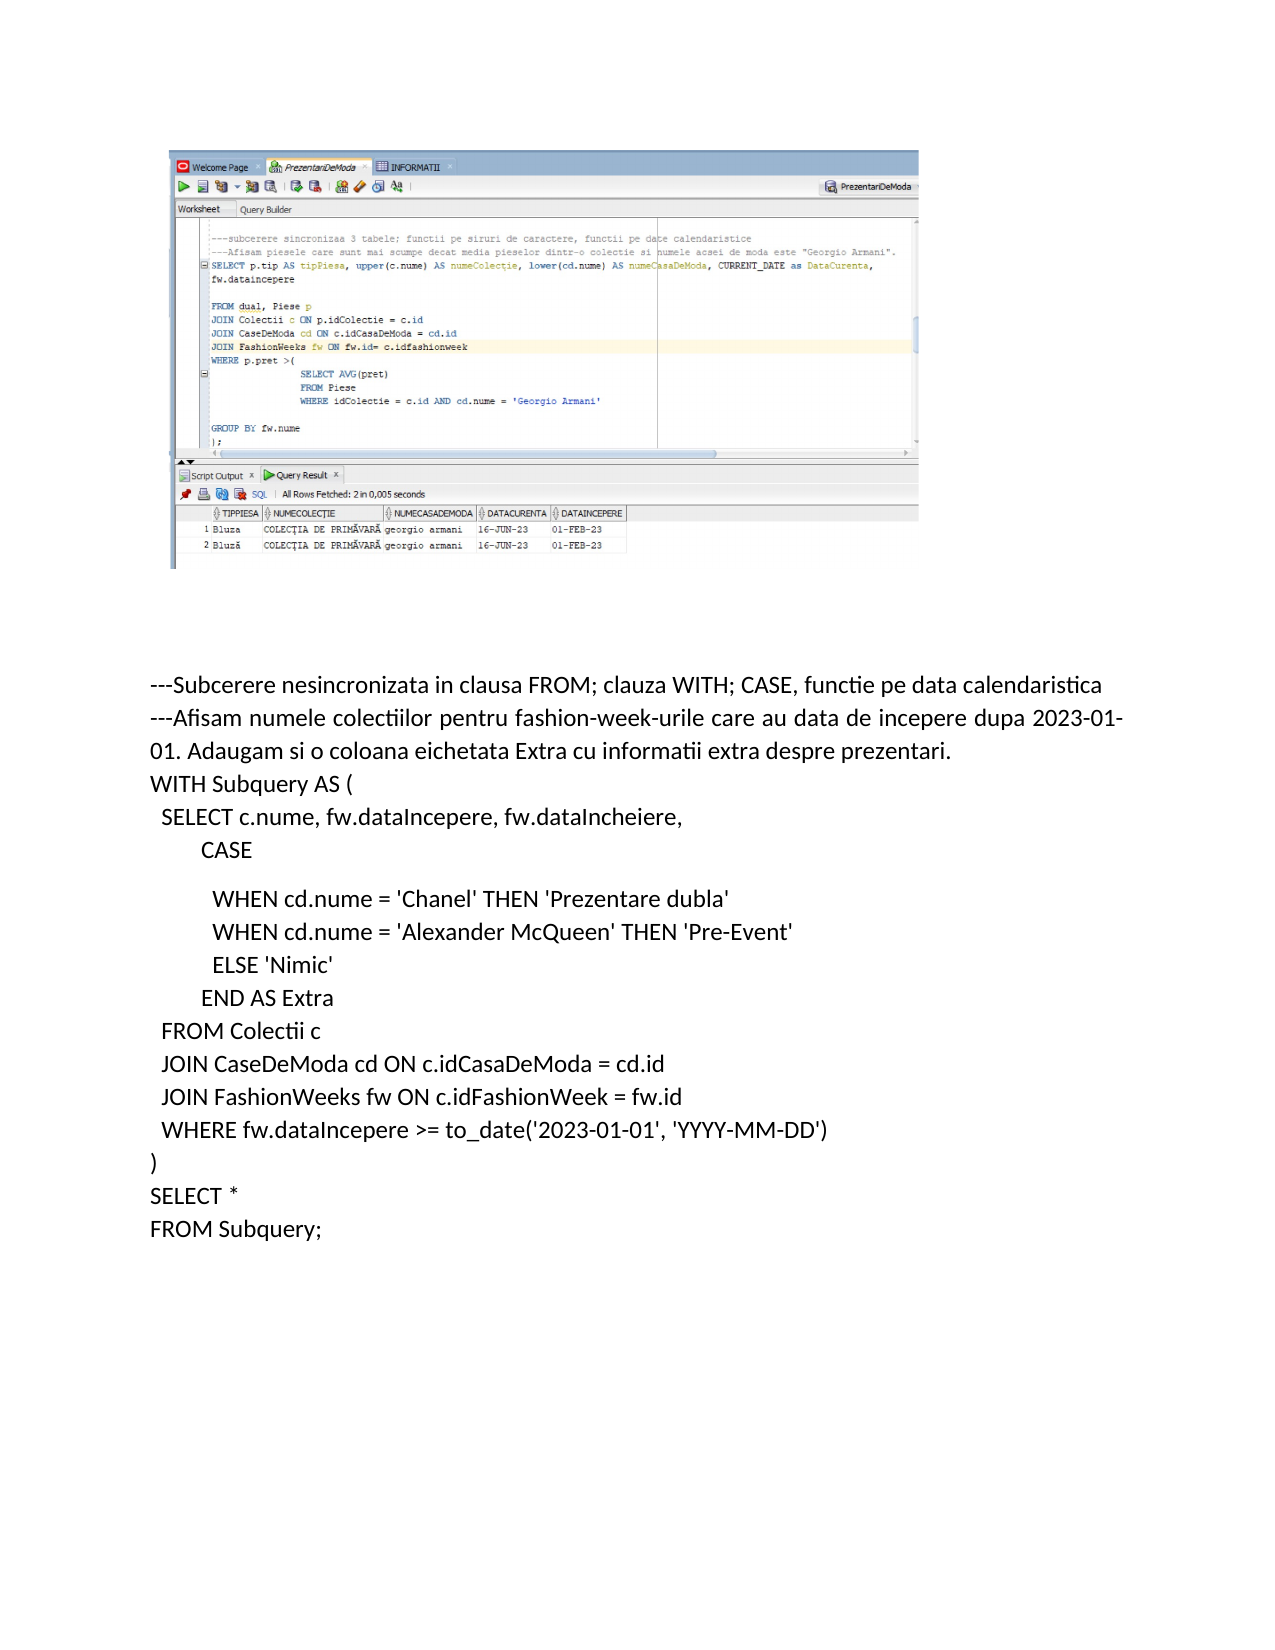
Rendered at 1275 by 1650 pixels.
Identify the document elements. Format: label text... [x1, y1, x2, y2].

text END AS Extra [150, 982, 1125, 1013]
text WITH Subquery AS ( [150, 768, 1125, 799]
text JOIN CaseDeModa cd ON c.idCasaDeModa = cd.id [150, 1048, 1125, 1079]
text JOIN FashionWeeks fw ON c.idFashionWeek = fw.id [150, 1081, 1125, 1112]
text ) [150, 1147, 1125, 1177]
text FROM Colectii c [150, 1015, 1125, 1046]
text WHEN cd.nume = 'Chanel' THEN 'Prezentare dubla' [150, 883, 1125, 914]
text SELECT * [150, 1180, 1125, 1210]
text ---Afisam numele colectiilor pentru fashion-week-urile care au data de incepere dupa 2023-01-01. Adaugam si o coloana eichetata Extra cu informatii extra despre prezentari. [150, 703, 1125, 766]
text ELSE 'Nimic' [150, 949, 1125, 980]
text SELECT c.nume, fw.dataIncepere, fw.dataIncheiere, [150, 801, 1125, 832]
text FROM Subquery; [150, 1213, 1125, 1243]
text CASE [150, 834, 1125, 865]
text WHEN cd.nume = 'Alexander McQueen' THEN 'Pre-Event' [150, 916, 1125, 947]
text ---Subcerere nesincronizata in clausa FROM; clauza WITH; CASE, functie pe data calendaristica [150, 670, 1125, 700]
text WHERE fw.dataIncepere >= to_date('2023-01-01', 'YYYY-MM-DD') [150, 1114, 1125, 1144]
